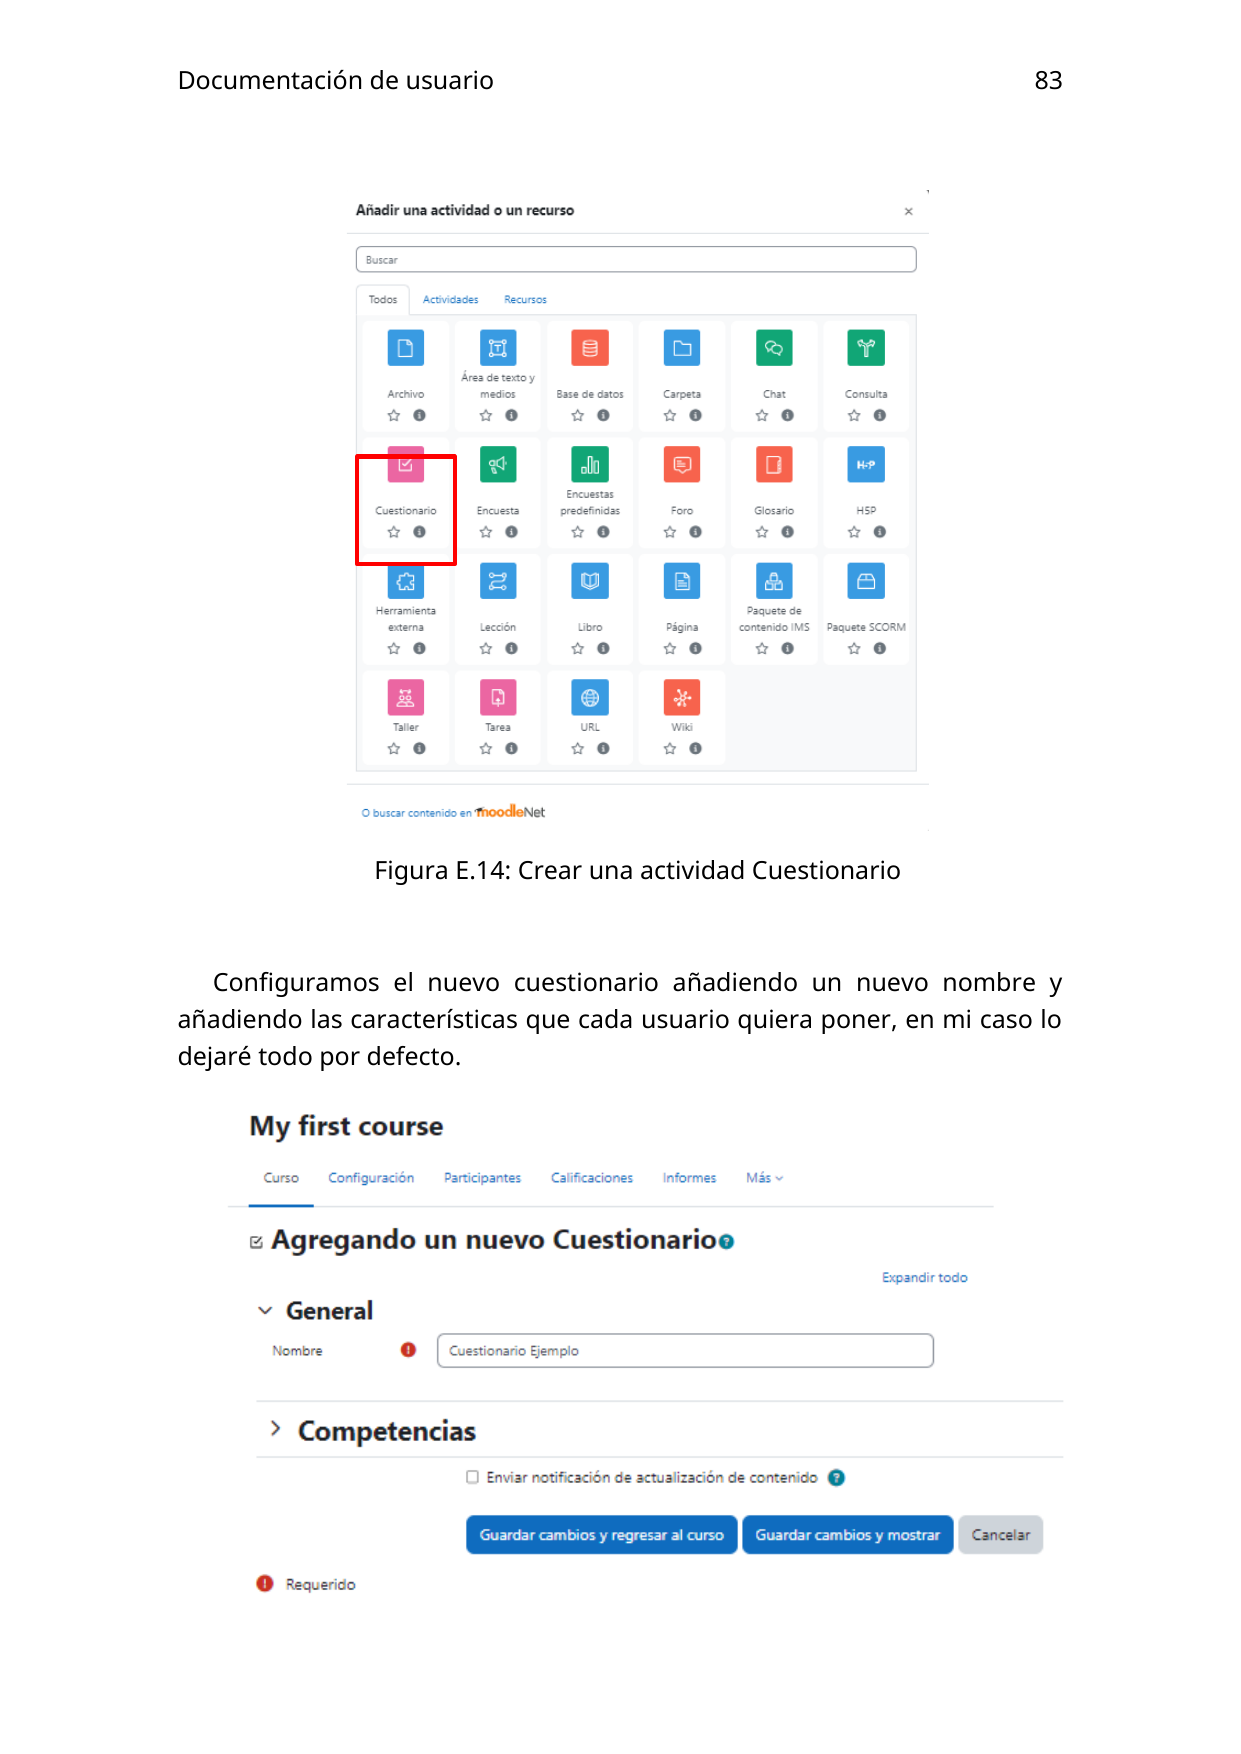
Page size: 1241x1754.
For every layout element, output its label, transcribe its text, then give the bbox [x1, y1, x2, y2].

text Configuramos el nuevo cuestionario añadiendo un nuevo nombre y añadiendo las características que cada usuario quiera poner, en mi caso lo dejaré todo por defecto. [177, 965, 1063, 1072]
picture [346, 190, 929, 831]
picture [224, 1094, 1052, 1375]
text Figura E.14: Crear una actividad Cuestionario [177, 853, 1063, 887]
picture [212, 1396, 1099, 1604]
